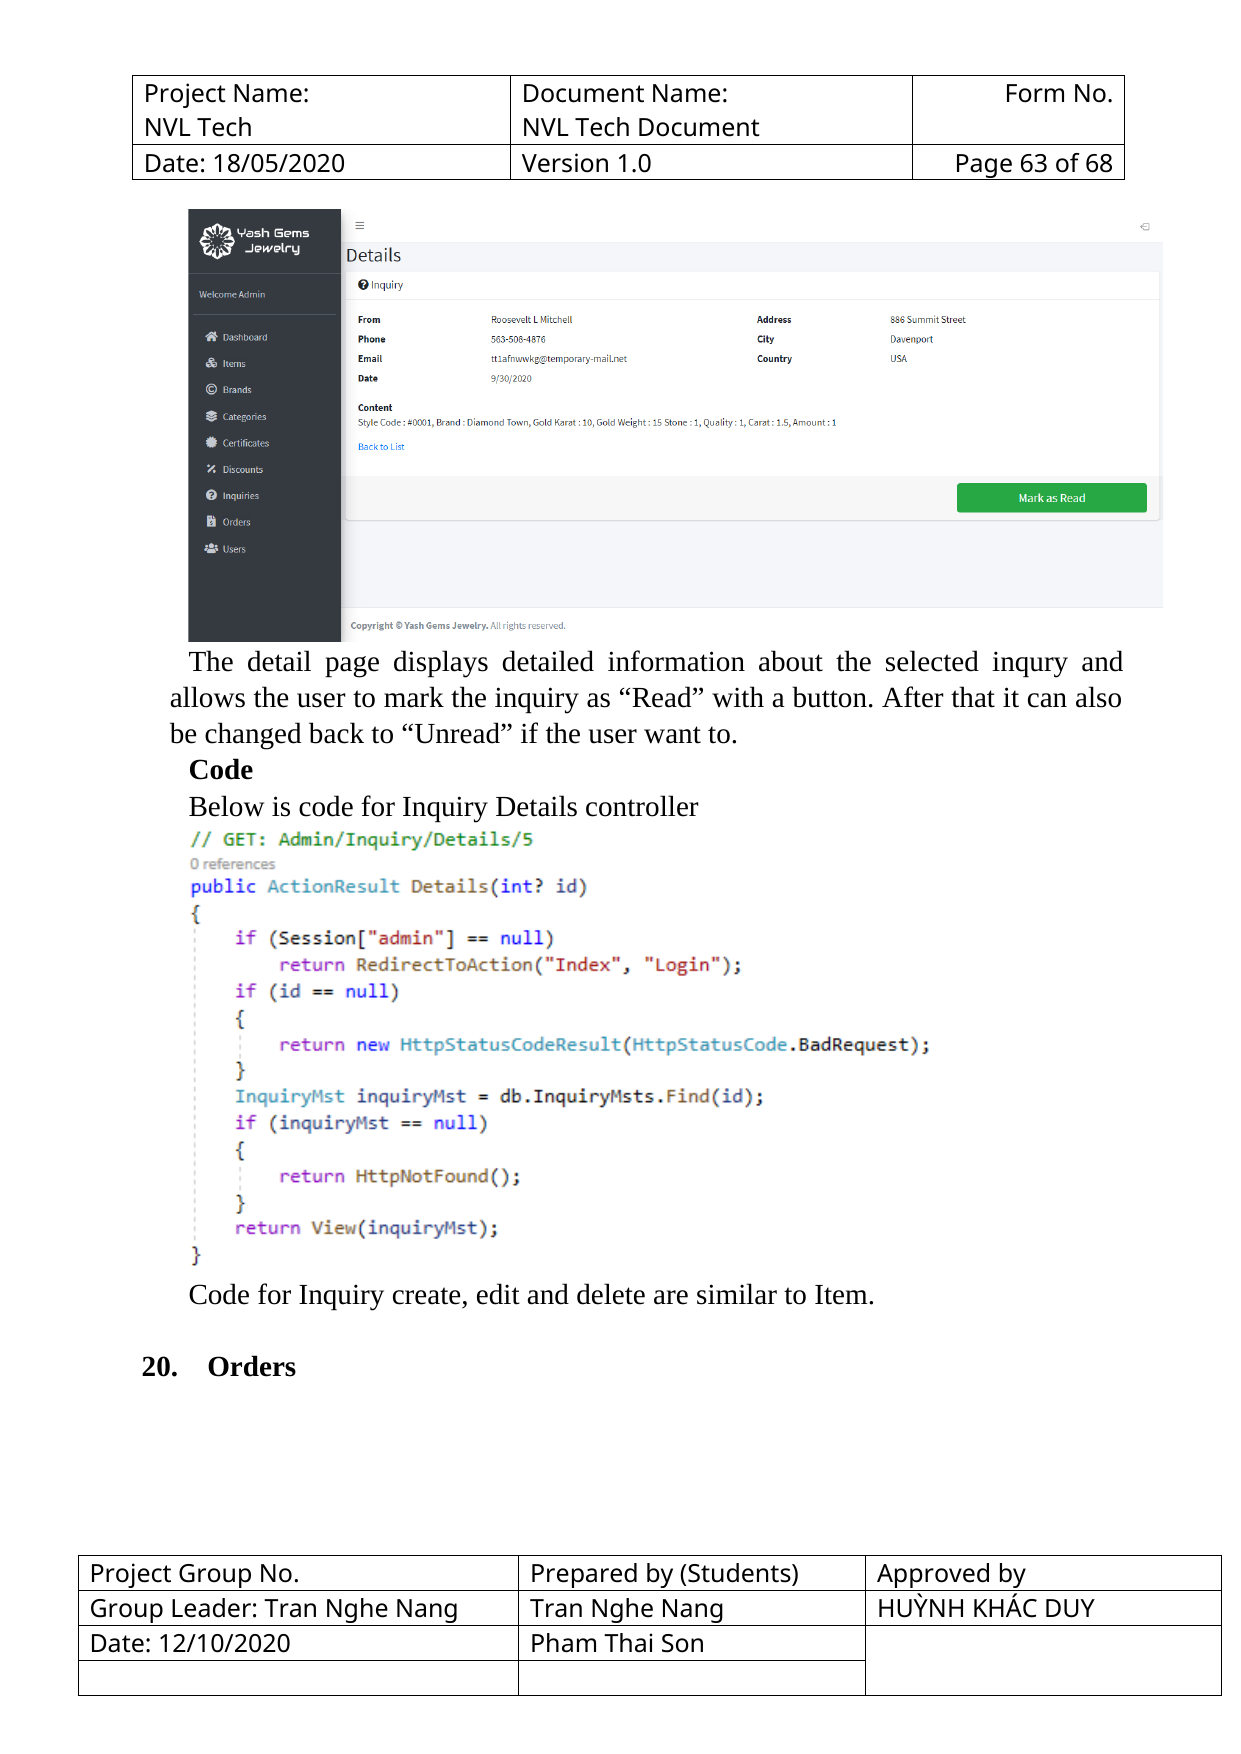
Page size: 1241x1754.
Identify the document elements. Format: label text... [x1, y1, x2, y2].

picture [188, 824, 943, 1275]
list Code for Inquiry create, edit and delete are similar to Item. [169, 1277, 1125, 1311]
list Orders [141, 1349, 1125, 1383]
picture [188, 209, 1164, 642]
list Below is code for Inquiry Details controller [169, 789, 1125, 822]
list The detail page displays detailed information about the selected inqury and allows the user to mark the inquiry as “Read” with a button. After that it can also be changed back to “Unread” if the user want to. [169, 644, 1125, 750]
list Code [169, 752, 1125, 786]
